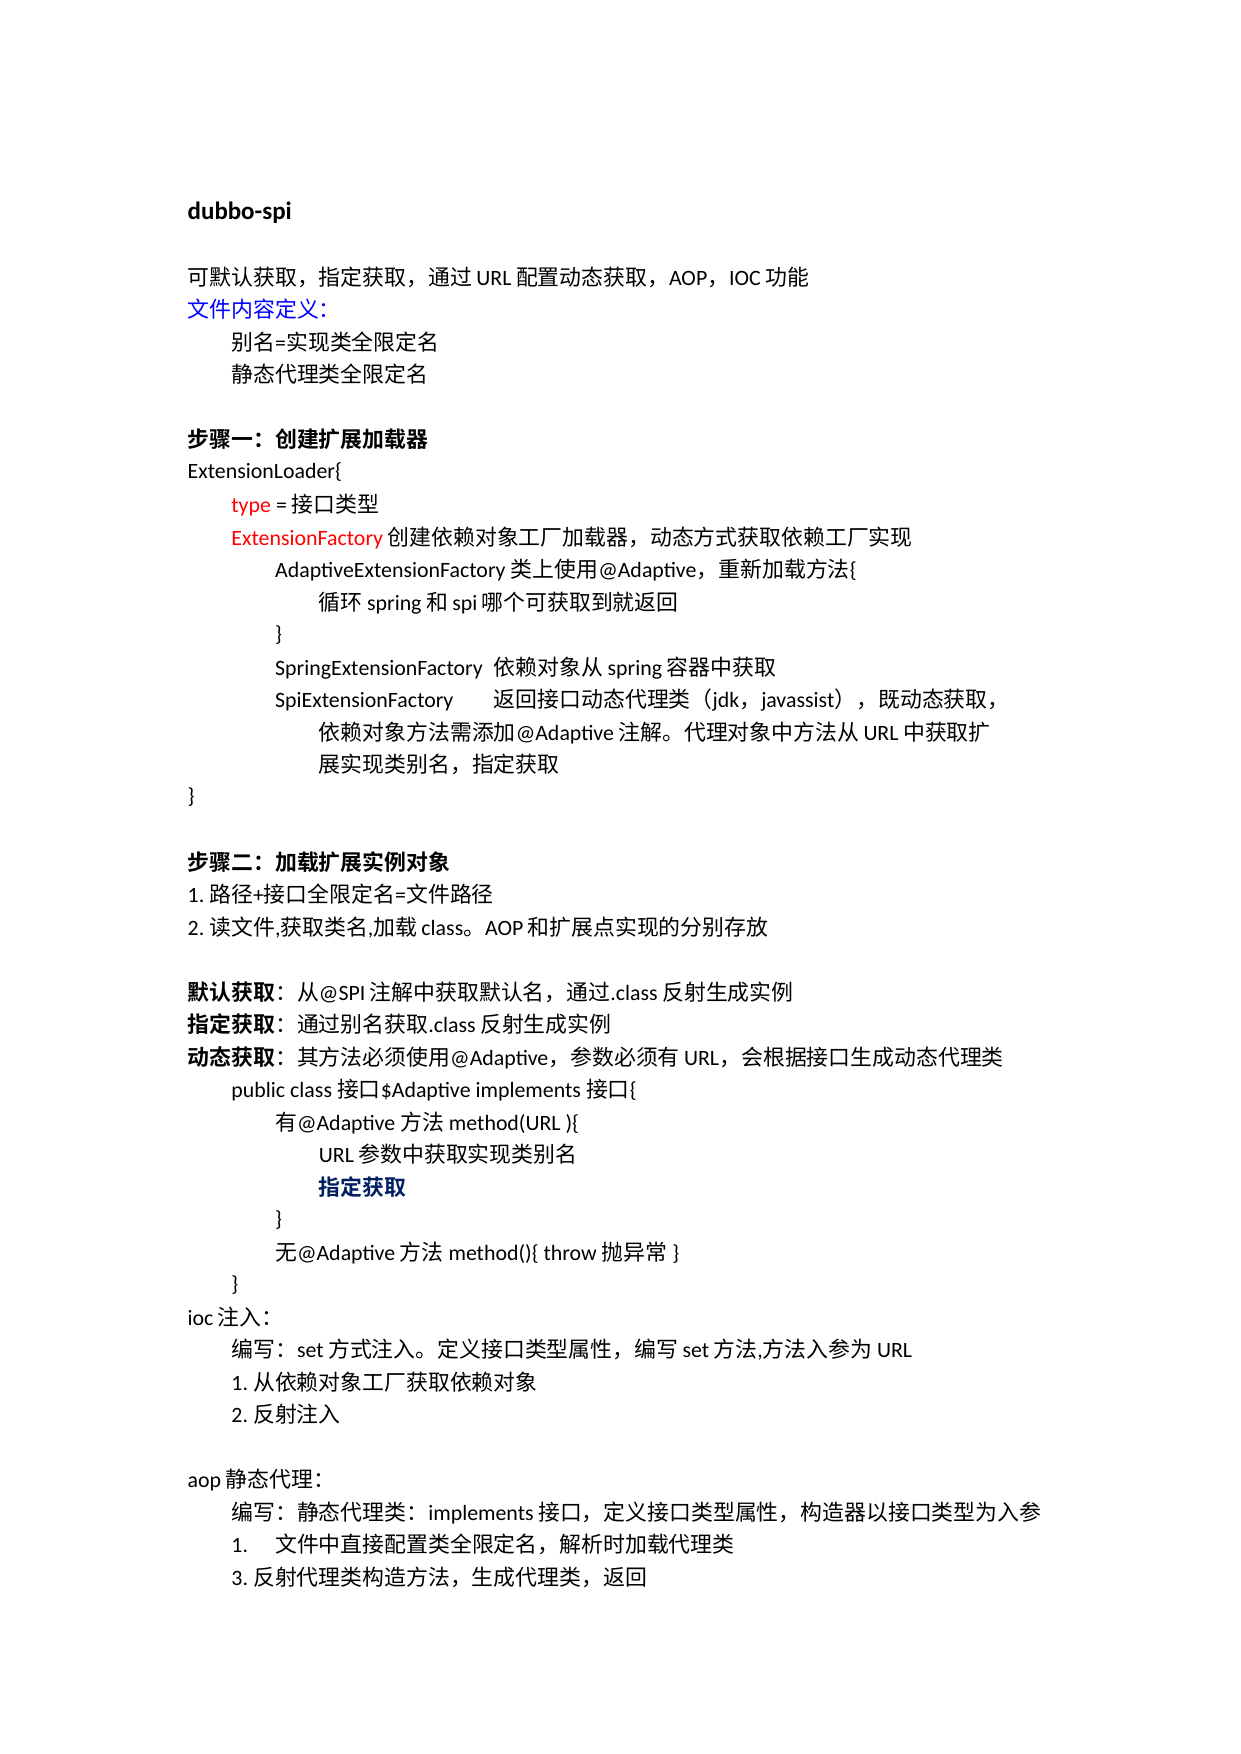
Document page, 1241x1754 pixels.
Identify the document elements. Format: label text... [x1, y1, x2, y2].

text SpringExtensionFactory 依赖对象从spring容器中获取 [231, 649, 1053, 682]
text 编写：set方式注入。定义接口类型属性，编写set方法,方法入参为 URL [187, 1332, 1053, 1364]
text ExtensionFactory创建依赖对象工厂加载器，动态方式获取依赖工厂实现 [187, 519, 1053, 552]
text } [187, 779, 1053, 812]
text dubbo-spi [187, 194, 1053, 227]
text } [187, 1267, 1053, 1299]
text type = 接口类型 [187, 487, 1053, 519]
text 1. 路径+接口全限定名=文件路径 [187, 877, 1053, 909]
text 指定获取：通过别名获取.class反射生成实例 [187, 1007, 1053, 1039]
text } [231, 1202, 1053, 1234]
text 别名=实现类全限定名 [187, 324, 1053, 357]
text 2. 读文件,获取类名,加载class。AOP和扩展点实现的分别存放 [187, 909, 1053, 942]
text 步骤二：加载扩展实例对象 [187, 844, 1053, 877]
text 步骤一：创建扩展加载器 [187, 422, 1053, 454]
text } [231, 617, 1053, 649]
list 文件中直接配置类全限定名，解析时加载代理类 [187, 1527, 1053, 1559]
text AdaptiveExtensionFactory 类上使用@Adaptive，重新加载方法{ [231, 552, 1053, 584]
text ExtensionLoader{ [187, 454, 1053, 487]
text 有@Adaptive 方法 method(URL ){ [231, 1104, 1053, 1137]
text ioc注入： [187, 1299, 1053, 1332]
text 静态代理类全限定名 [187, 357, 1053, 389]
text SpiExtensionFactory 返回接口动态代理类（jdk，javassist），既动态获取， 依赖对象方法需添加@Adaptive注解。代理对象中方法从URL中获取扩 展实现类别名，指定获取 [231, 682, 1053, 779]
text 文件内容定义： [187, 292, 1053, 324]
text 可默认获取，指定获取，通过URL配置动态获取，AOP，IOC功能 [187, 259, 1053, 292]
list 反射注入 [187, 1397, 1053, 1429]
text URL参数中获取实现类别名 [275, 1137, 1053, 1169]
text 3. 反射代理类构造方法，生成代理类，返回 [187, 1559, 1053, 1592]
text 动态获取：其方法必须使用@Adaptive，参数必须有URL，会根据接口生成动态代理类 [187, 1039, 1053, 1072]
text 指定获取 [275, 1169, 1053, 1202]
text aop静态代理： [187, 1462, 1053, 1494]
text 循环spring和spi哪个可获取到就返回 [275, 584, 1053, 617]
text public class 接口$Adaptive implements 接口{ [187, 1072, 1053, 1104]
text 编写：静态代理类：implements接口，定义接口类型属性，构造器以接口类型为入参 [187, 1494, 1053, 1527]
text 无@Adaptive方法 method(){ throw 抛异常 } [231, 1234, 1053, 1267]
list 从依赖对象工厂获取依赖对象 [187, 1364, 1053, 1397]
text 默认获取：从@SPI注解中获取默认名，通过.class反射生成实例 [187, 974, 1053, 1007]
